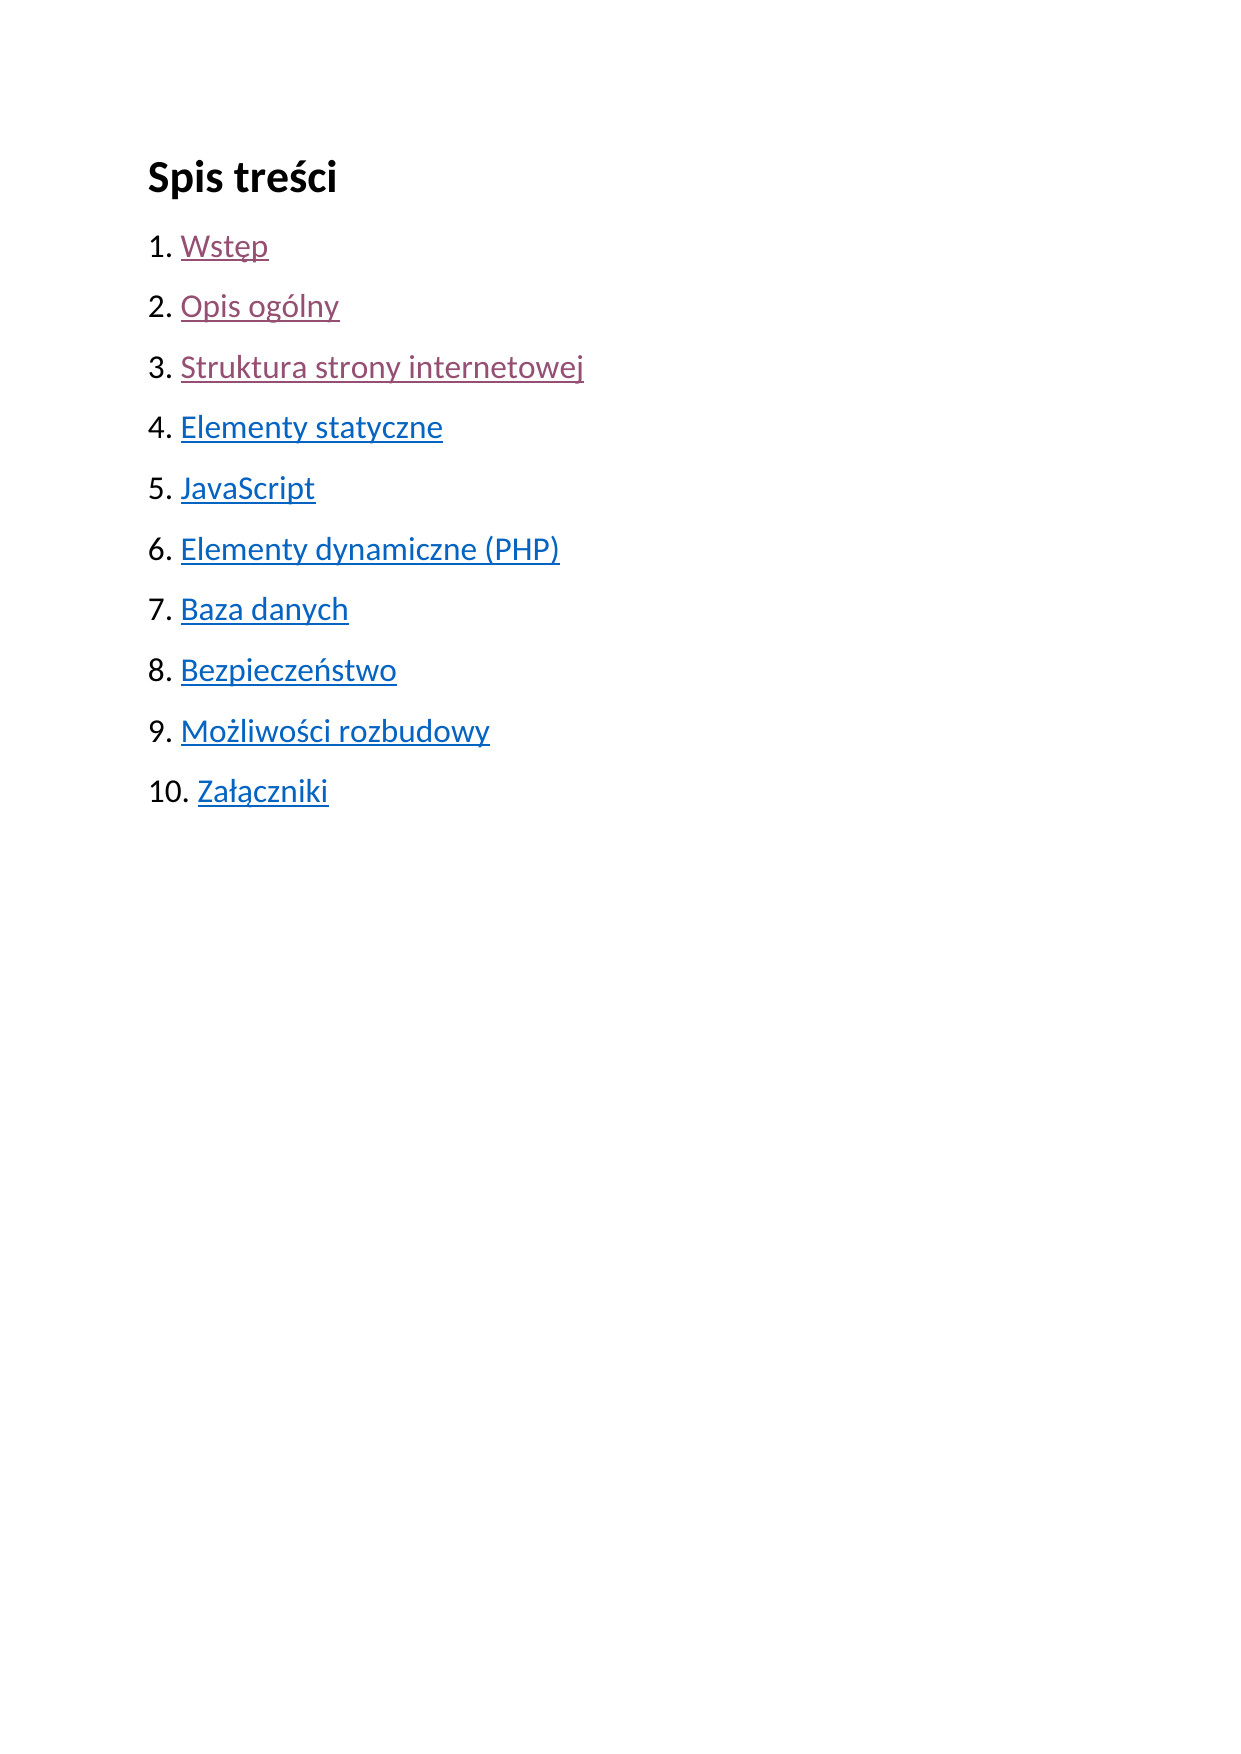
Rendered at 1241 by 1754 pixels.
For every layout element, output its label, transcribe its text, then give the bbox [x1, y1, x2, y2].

text 4. Elementy statyczne [148, 406, 1093, 447]
text 9. Możliwości rozbudowy [148, 709, 1093, 750]
text 10. Załączniki [148, 770, 1093, 811]
text 1. Wstęp [148, 224, 1093, 265]
text Spis treści [148, 148, 1093, 203]
text 5. JavaScript [148, 467, 1093, 508]
text 8. Bezpieczeństwo [148, 649, 1093, 690]
text 6. Elementy dynamiczne (PHP) [148, 528, 1093, 568]
text 7. Baza danych [148, 588, 1093, 629]
text 3. Struktura strony internetowej [148, 346, 1093, 387]
text 2. Opis ogólny [148, 285, 1093, 326]
